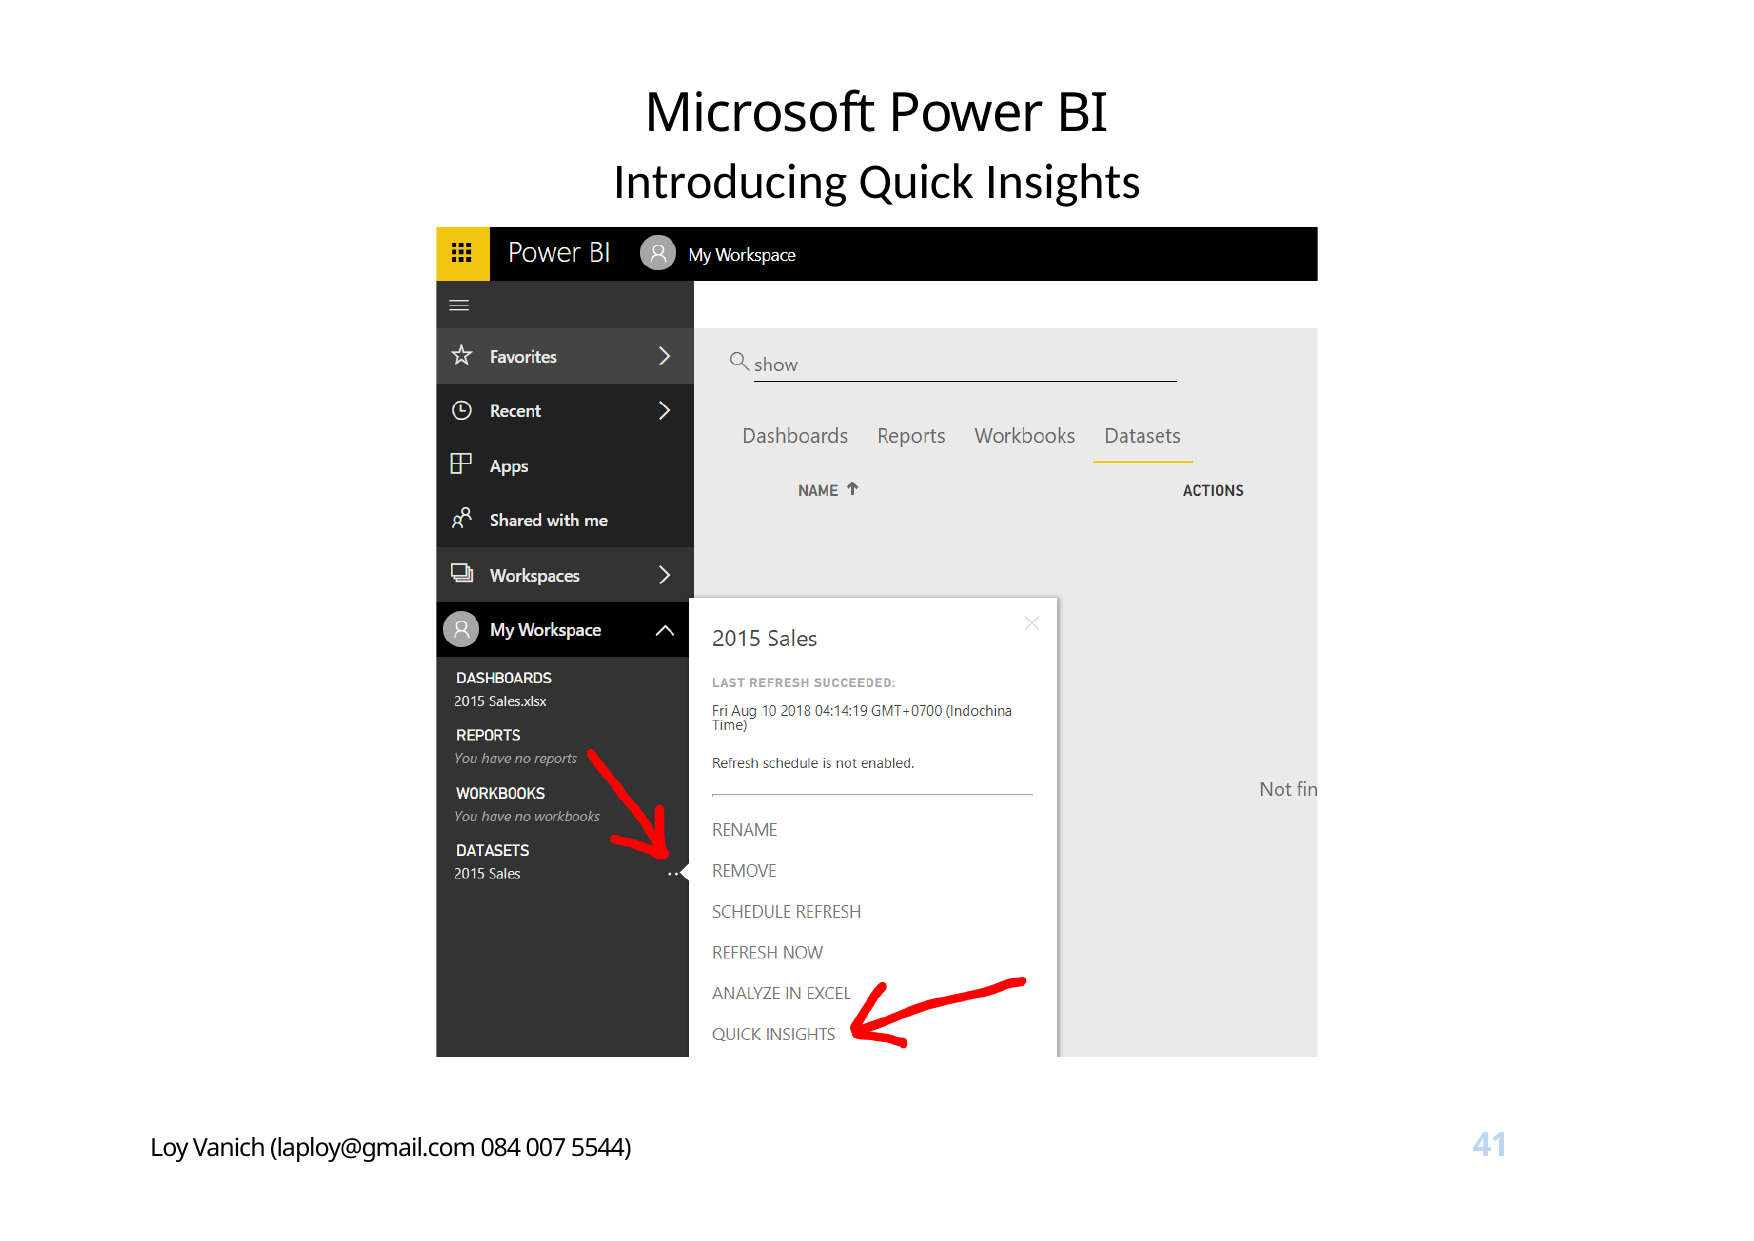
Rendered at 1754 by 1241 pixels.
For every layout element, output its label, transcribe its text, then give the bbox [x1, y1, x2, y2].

text Introducing Quick Insights [150, 150, 1604, 211]
picture [436, 227, 1318, 1057]
